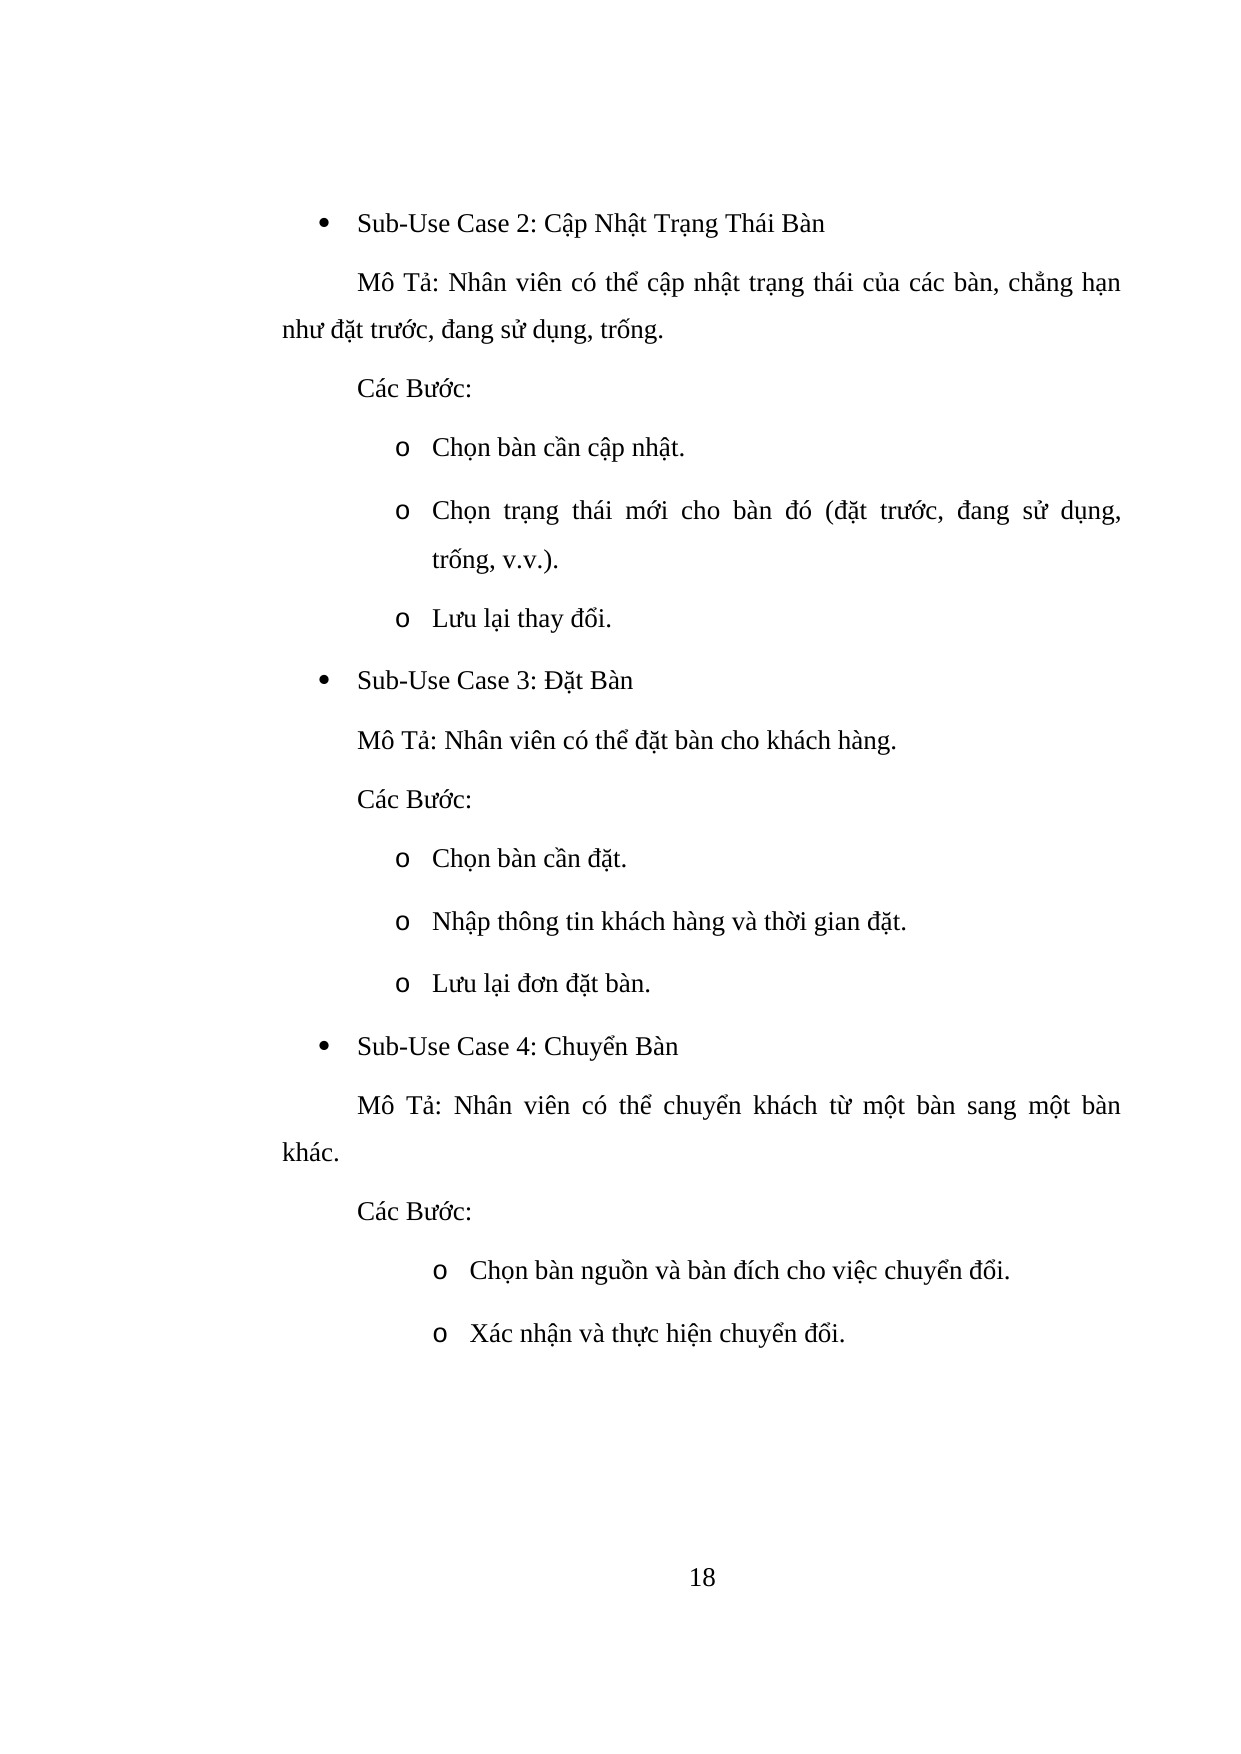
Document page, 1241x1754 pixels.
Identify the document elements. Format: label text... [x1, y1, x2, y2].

text Mô Tả: Nhân viên có thể đặt bàn cho khách hàng. [282, 724, 1122, 755]
list Sub-Use Case 3: Đặt Bàn [319, 664, 1122, 696]
list Chọn trạng thái mới cho bàn đó (đặt trước, đang sử dụng, trống, v.v.). [394, 494, 1122, 574]
text Mô Tả: Nhân viên có thể cập nhật trạng thái của các bàn, chẳng hạn như đặt trước, đang sử dụng, trống. [282, 266, 1122, 344]
text Các Bước: [282, 372, 1122, 403]
text Mô Tả: Nhân viên có thể chuyển khách từ một bàn sang một bàn khác. [282, 1089, 1122, 1167]
list Chọn bàn nguồn và bàn đích cho việc chuyển đổi. [432, 1254, 1122, 1288]
list Lưu lại đơn đặt bàn. [394, 967, 1122, 1001]
text Các Bước: [282, 783, 1122, 814]
list Chọn bàn cần cập nhật. [394, 431, 1122, 464]
list Nhập thông tin khách hàng và thời gian đặt. [394, 905, 1122, 938]
list Sub-Use Case 4: Chuyển Bàn [319, 1030, 1122, 1061]
list Lưu lại thay đổi. [394, 602, 1122, 635]
list Xác nhận và thực hiện chuyển đổi. [432, 1317, 1122, 1350]
list Chọn bàn cần đặt. [394, 842, 1122, 876]
text Các Bước: [282, 1195, 1122, 1226]
list Sub-Use Case 2: Cập Nhật Trạng Thái Bàn [319, 207, 1122, 238]
